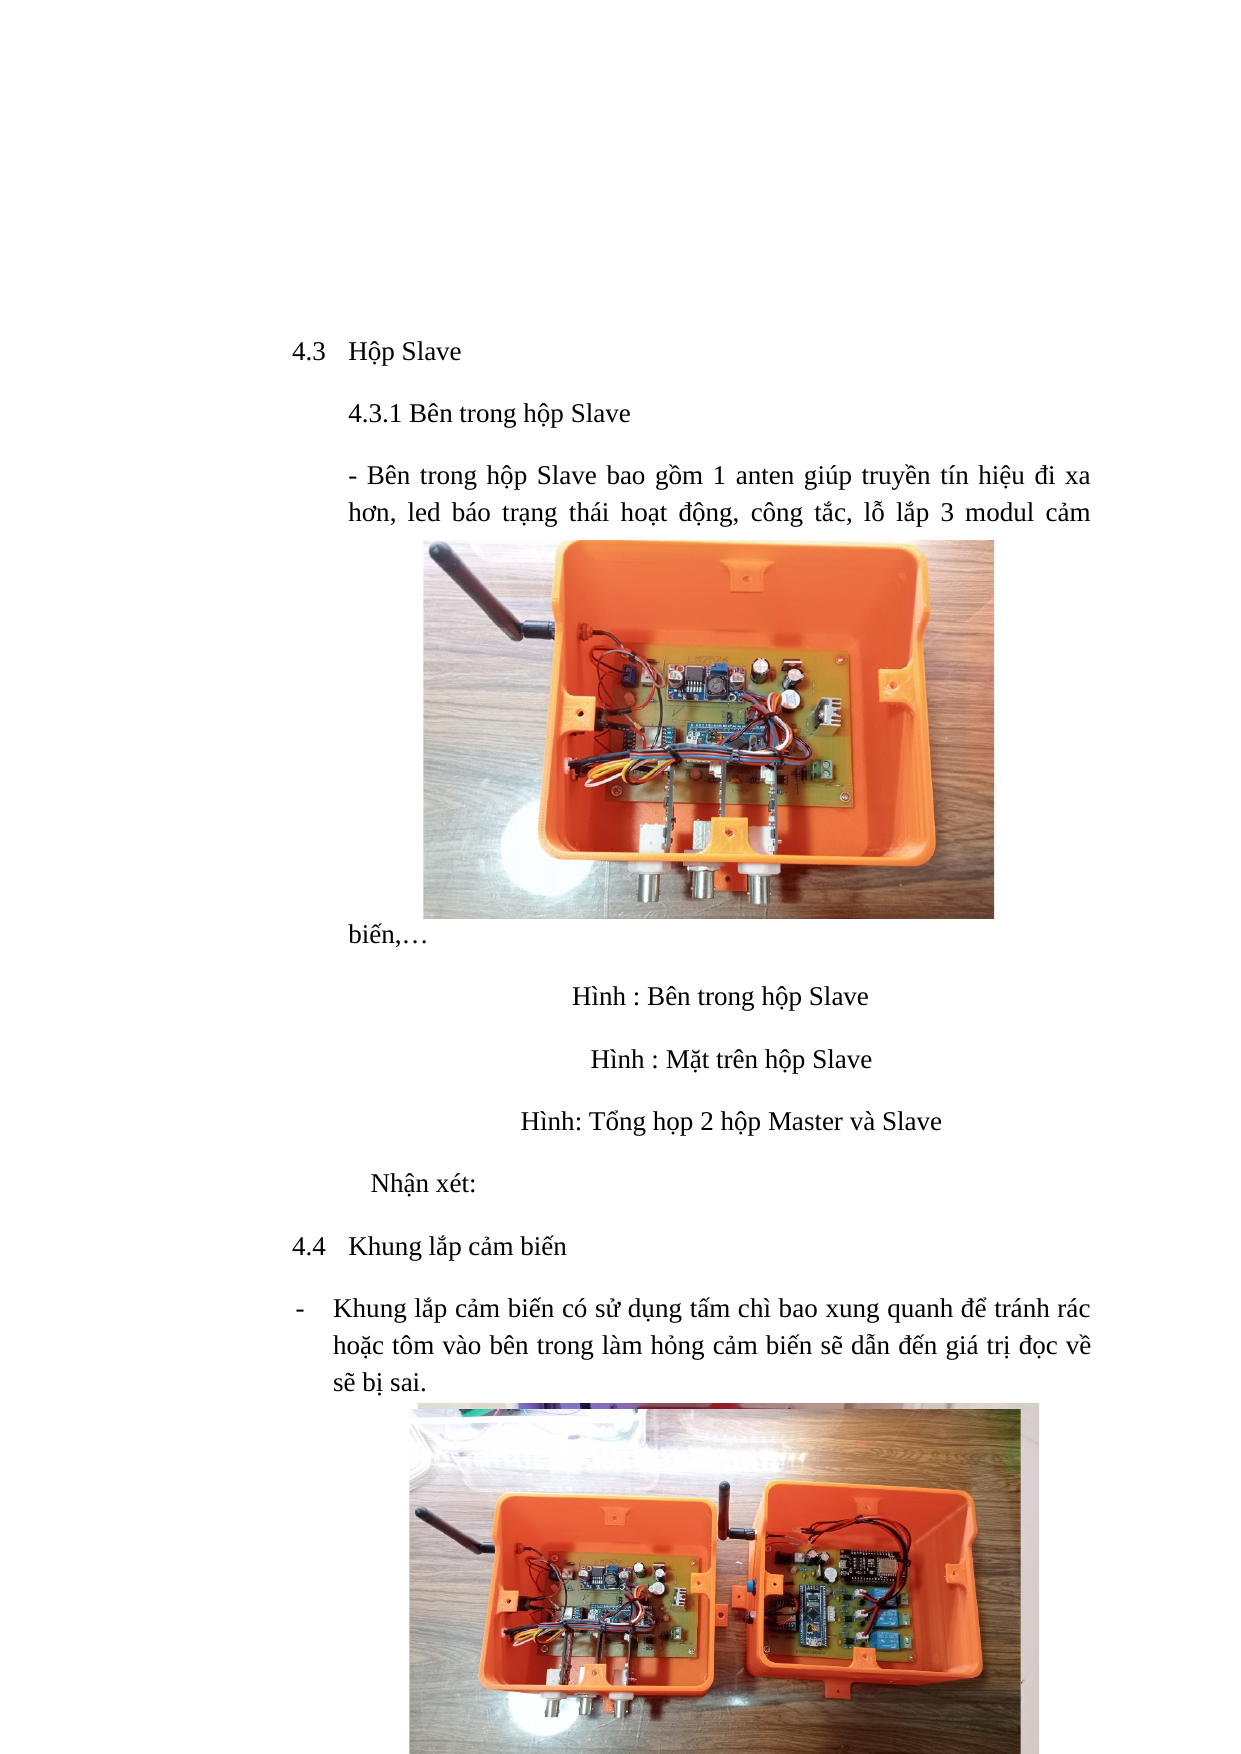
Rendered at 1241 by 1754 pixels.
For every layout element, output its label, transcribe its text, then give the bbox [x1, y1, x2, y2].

text Hình: Tổng họp 2 hộp Master và Slave [370, 1105, 1092, 1136]
picture [409, 1403, 1040, 1754]
list Hộp Slave [292, 334, 1092, 366]
text Hình : Mặt trên hộp Slave [370, 1043, 1092, 1074]
text Nhận xét: [370, 1167, 1092, 1198]
picture [423, 540, 995, 919]
list Khung lắp cảm biến có sử dụng tấm chì bao xung quanh để tránh rác hoặc tôm vào bên trong làm hỏng cảm biến sẽ dẫn đến giá trị đọc về sẽ bị sai. [295, 1292, 1092, 1398]
list Khung lắp cảm biến [292, 1229, 1092, 1261]
text Hình : Bên trong hộp Slave [348, 980, 1092, 1012]
text 4.3.1 Bên trong hộp Slave [348, 397, 1092, 428]
